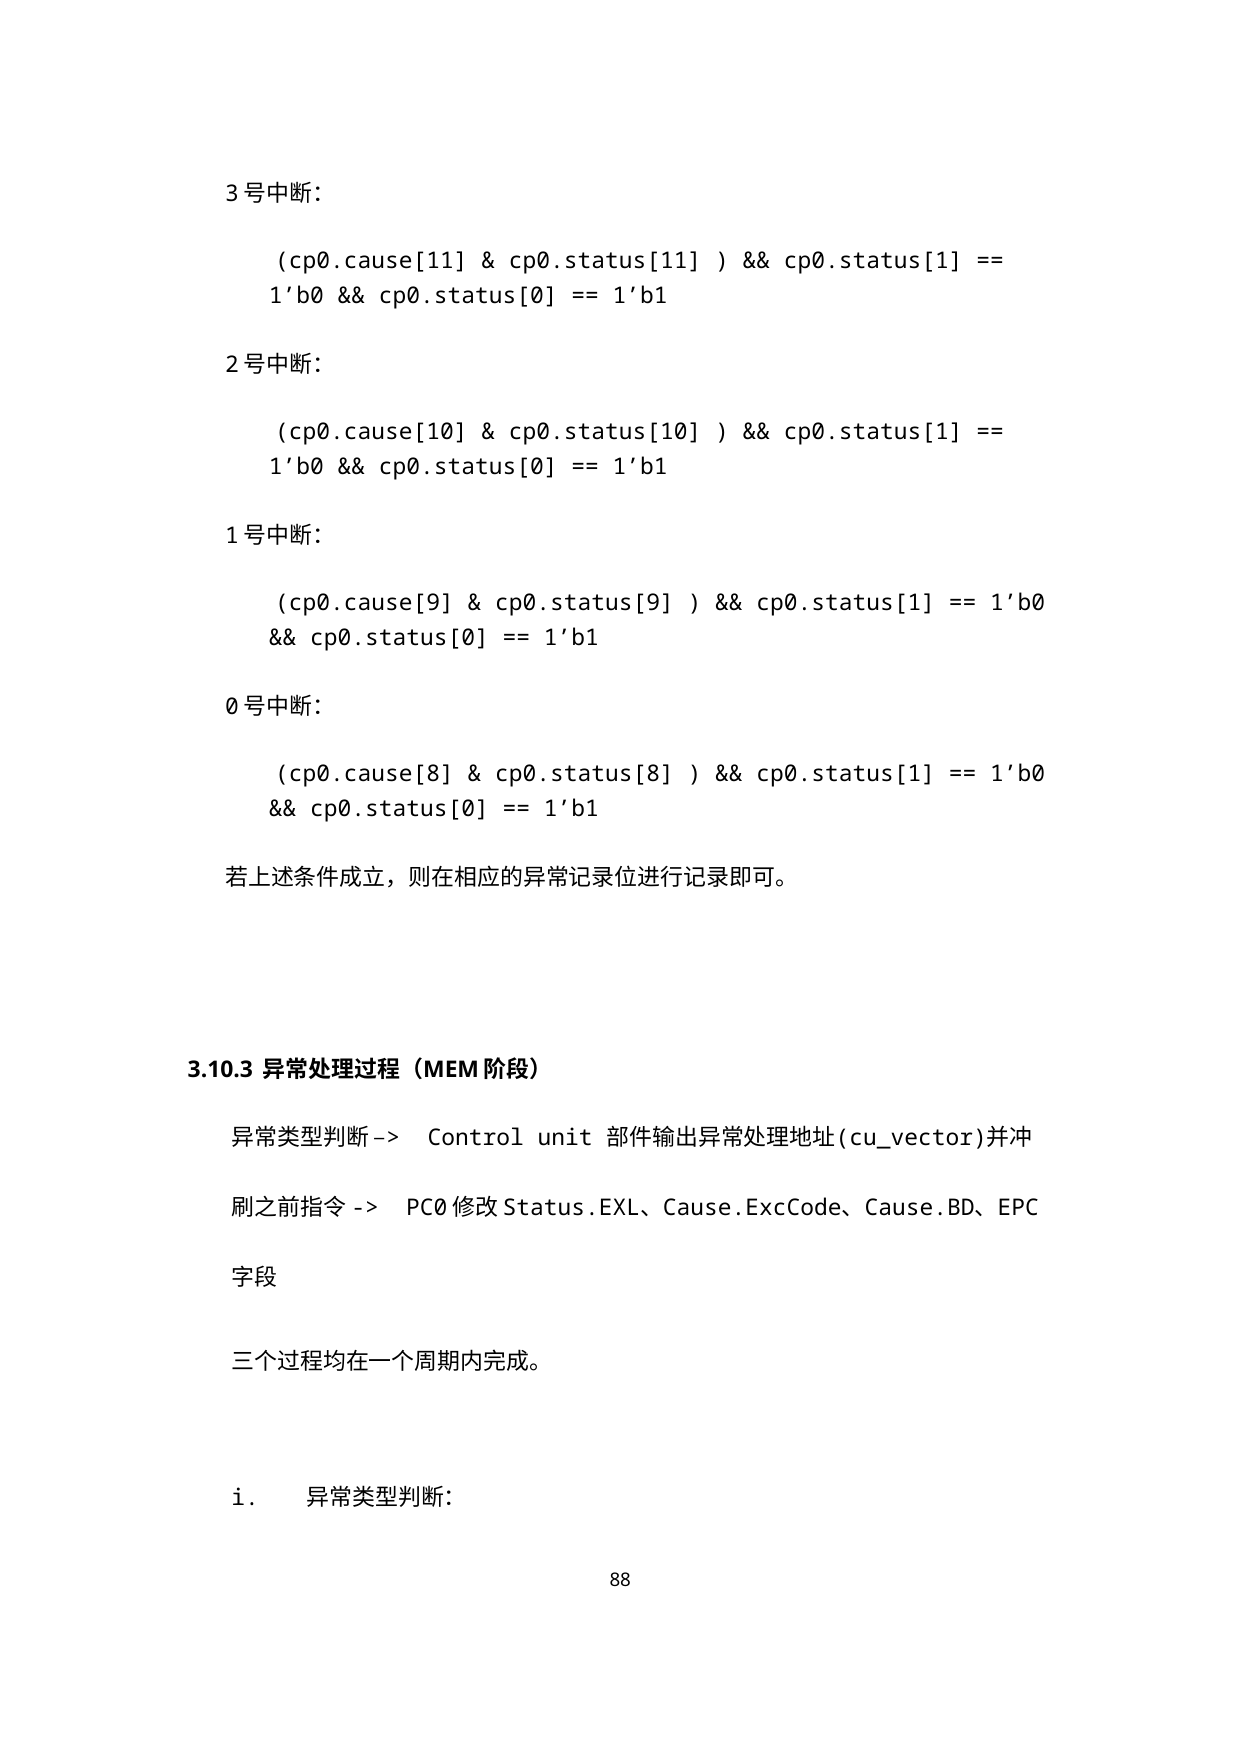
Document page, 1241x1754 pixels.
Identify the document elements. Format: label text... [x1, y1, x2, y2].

text 1号中断： [225, 501, 1053, 566]
list 异常类型判断： [231, 1463, 1053, 1528]
text 若上述条件成立，则在相应的异常记录位进行记录即可。 [225, 843, 1053, 908]
text (cp0.cause[8] & cp0.status[8] ) && cp0.status[1] == 1’b0 && cp0.status[0] == 1’b1 [269, 756, 1053, 824]
text (cp0.cause[10] & cp0.status[10] ) && cp0.status[1] == 1’b0 && cp0.status[0] == 1’b1 [269, 414, 1053, 482]
list 异常类型判断 –> Control unit 部件输出异常处理地址(cu_vector)并冲刷之前指令 -> PC0修改Status.EXL、Cause.ExcCode、Cause.BD、EPC字段 [231, 1102, 1053, 1308]
subtitle 异常处理过程（MEM阶段） [187, 1035, 1053, 1100]
text (cp0.cause[11] & cp0.status[11] ) && cp0.status[1] == 1’b0 && cp0.status[0] == 1’b1 [269, 244, 1053, 311]
text 2号中断： [225, 330, 1053, 395]
text 0号中断： [225, 672, 1053, 737]
text 3号中断： [225, 159, 1053, 224]
text (cp0.cause[9] & cp0.status[9] ) && cp0.status[1] == 1’b0 && cp0.status[0] == 1’b1 [269, 586, 1053, 653]
list 三个过程均在一个周期内完成。 [231, 1327, 1053, 1392]
